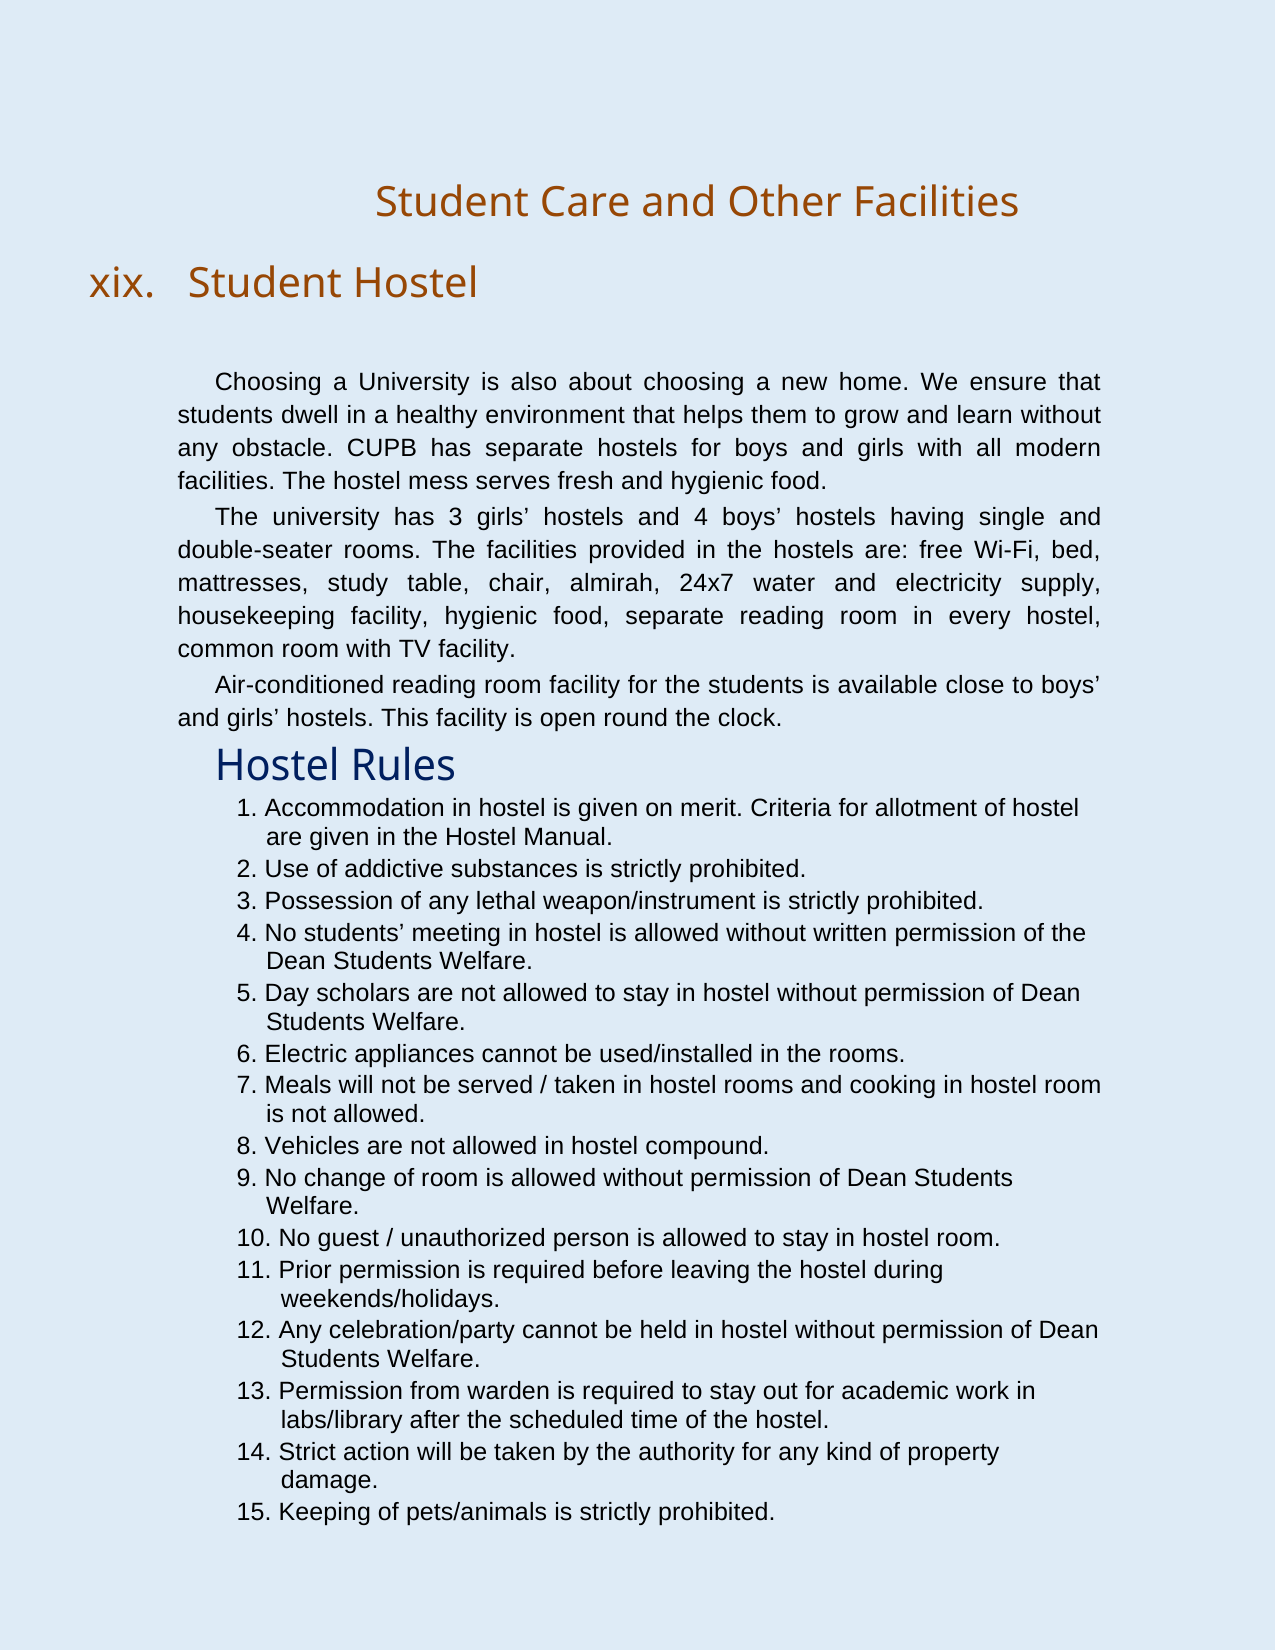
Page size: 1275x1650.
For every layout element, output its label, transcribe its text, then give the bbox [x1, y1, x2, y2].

text 2. Use of addictive substances is strictly prohibited. [236, 854, 1104, 883]
text xix. Student Hostel [89, 260, 1275, 312]
text 6. Electric appliances cannot be used/installed in the rooms. [236, 1038, 1104, 1067]
text 14. Strict action will be taken by the authority for any kind of property damage. [236, 1436, 1104, 1494]
text 5. Day scholars are not allowed to stay in hostel without permission of Dean Students Welfare. [236, 978, 1104, 1036]
text 4. No students’ meeting in hostel is allowed without written permission of the Dean Students Welfare. [236, 917, 1104, 975]
text 8. Vehicles are not allowed in hostel compound. [236, 1131, 1104, 1159]
text 1. Accommodation in hostel is given on merit. Criteria for allotment of hostel are given in the Hostel Manual. [236, 793, 1104, 851]
text The university has 3 girls’ hostels and 4 boys’ hostels having single and double-seater rooms. The facilities provided in the hostels are: free Wi-Fi, bed, mattresses, study table, chair, almirah, 24x7 water and electricity supply, housekeeping facility, hygienic food, separate reading room in every hostel, common room with TV facility. [177, 502, 1103, 663]
text 13. Permission from warden is required to stay out for academic work in labs/library after the scheduled time of the hostel. [236, 1376, 1104, 1433]
text 3. Possession of any lethal weapon/instrument is strictly prohibited. [236, 886, 1104, 914]
text Student Care and Other Facilities [120, 179, 1275, 231]
text Hostel Rules [214, 736, 1275, 790]
text 12. Any celebration/party cannot be held in hostel without permission of Dean Students Welfare. [236, 1315, 1104, 1373]
text 15. Keeping of pets/animals is strictly prohibited. [236, 1497, 1104, 1526]
text 7. Meals will not be served / taken in hostel rooms and cooking in hostel room is not allowed. [236, 1070, 1104, 1128]
text Choosing a University is also about choosing a new home. We ensure that students dwell in a healthy environment that helps them to grow and learn without any obstacle. CUPB has separate hostels for boys and girls with all modern facilities. The hostel mess serves fresh and hygienic food. [177, 367, 1103, 495]
text Air-conditioned reading room facility for the students is available close to boys’ and girls’ hostels. This facility is open round the clock. [177, 670, 1103, 732]
text 11. Prior permission is required before leaving the hostel during weekends/holidays. [236, 1255, 1104, 1312]
text 9. No change of room is allowed without permission of Dean Students Welfare. [236, 1163, 1104, 1220]
text 10. No guest / unauthorized person is allowed to stay in hostel room. [236, 1223, 1104, 1252]
